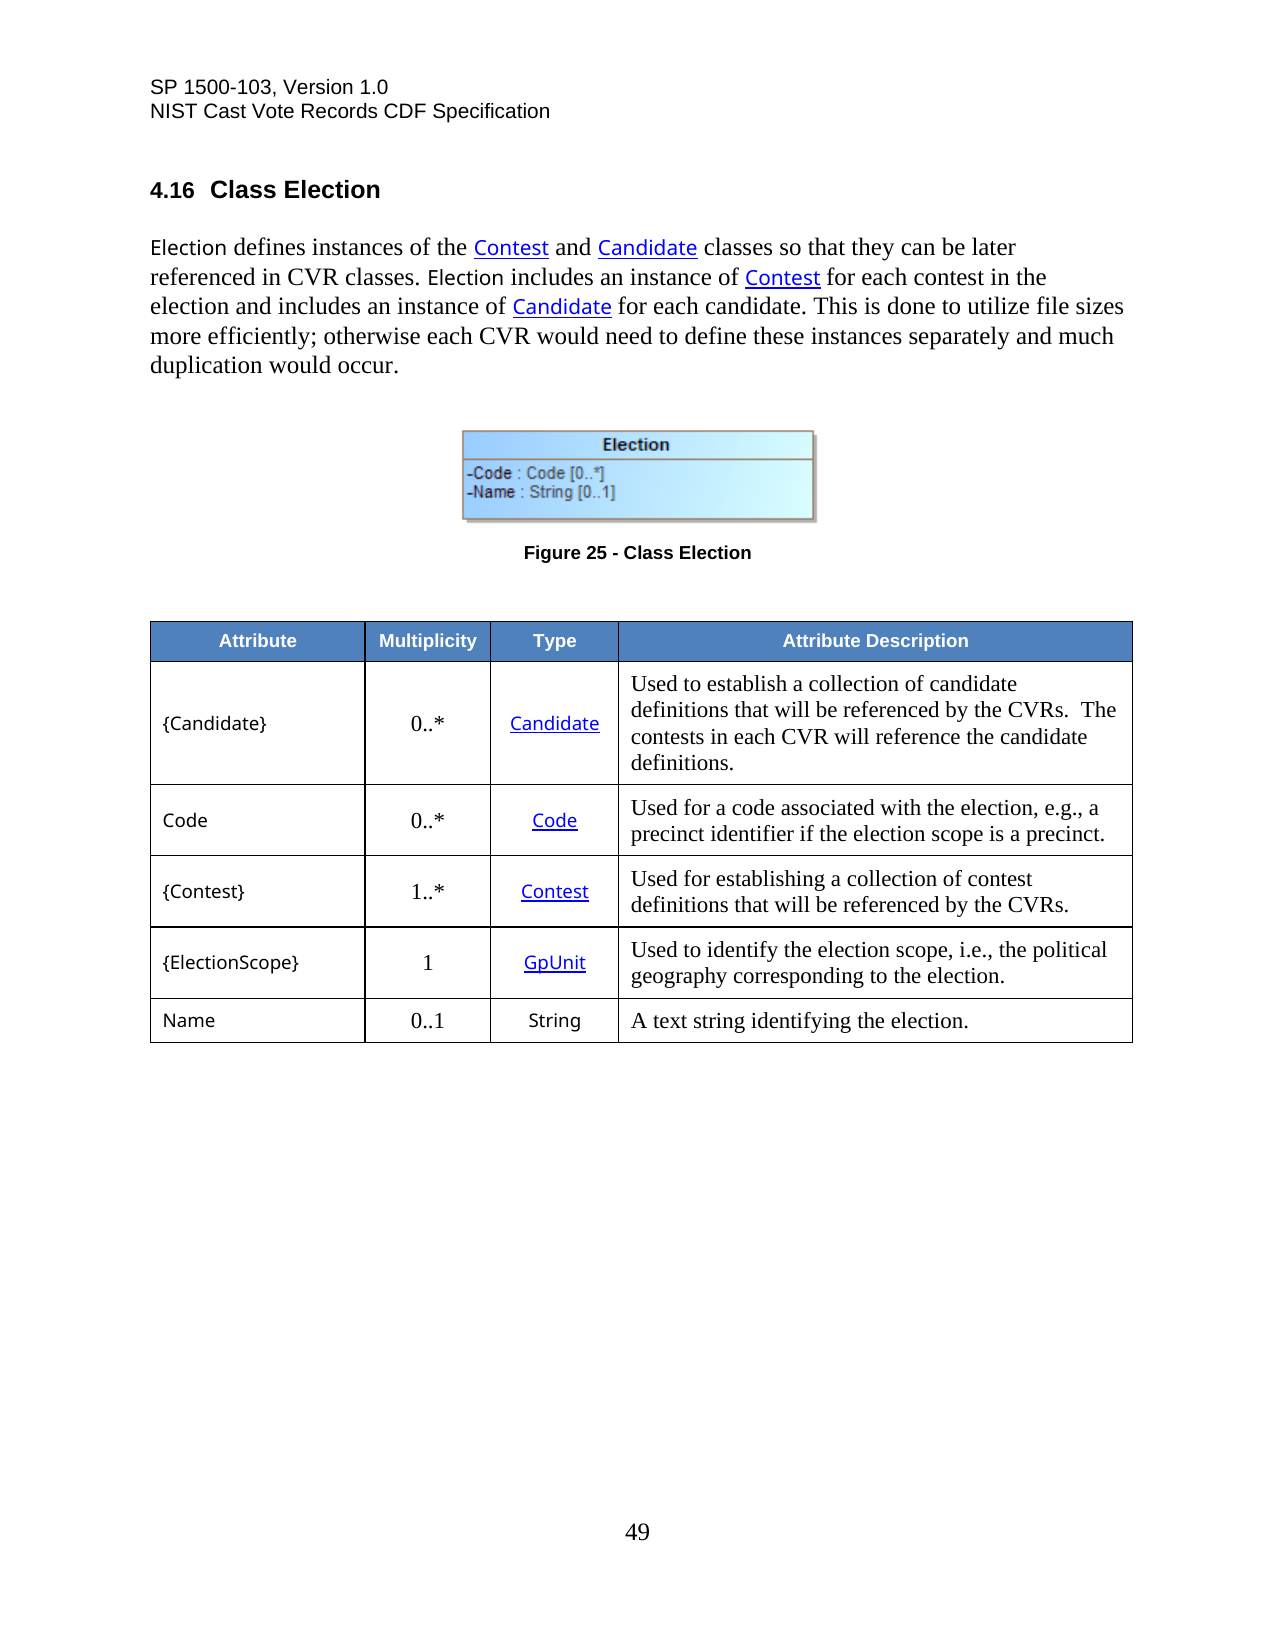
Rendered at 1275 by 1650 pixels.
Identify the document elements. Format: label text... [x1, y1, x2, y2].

table_cell Code [151, 785, 364, 855]
table_cell Code [491, 785, 618, 855]
table_cell Contest [491, 856, 618, 926]
table_cell 0..1 [366, 999, 490, 1042]
table_cell 0..* [366, 785, 490, 855]
table_cell String [491, 999, 618, 1042]
table_cell Used for establishing a collection of contest definitions that will be referenced by the CVRs. [619, 856, 1132, 926]
subtitle Class Election [150, 175, 1125, 204]
table_cell 1 [366, 928, 490, 997]
table_cell Used to establish a collection of candidate definitions that will be referenced by the CVRs. The contests in each CVR will reference the candidate definitions. [619, 662, 1132, 784]
text Election defines instances of the Contest and Candidate classes so that they can be later referenced in CVR classes. Election includes an instance of Contest for each contest in the election and includes an instance of Candidate for each candidate. This is done to utilize file sizes more efficiently; otherwise each CVR would need to define these instances separately and much duplication would occur. [150, 232, 1125, 378]
table_header Multiplicity [366, 622, 490, 661]
table_cell 1..* [366, 856, 490, 926]
table_cell Name [151, 999, 364, 1042]
table_cell A text string identifying the election. [619, 999, 1132, 1042]
table_cell 0..* [366, 662, 490, 784]
table_cell Used for a code associated with the election, e.g., a precinct identifier if the election scope is a precinct. [619, 785, 1132, 855]
table_cell Candidate [491, 662, 618, 784]
table_cell GpUnit [491, 928, 618, 997]
table_cell {Candidate} [151, 662, 364, 784]
text Figure 25 - Class Election [150, 542, 1125, 563]
table_header Attribute Description [619, 622, 1132, 661]
table_cell {ElectionScope} [151, 928, 364, 997]
table_cell Used to identify the election scope, i.e., the political geography corresponding to the election. [619, 928, 1132, 997]
picture [439, 407, 836, 542]
table_header Attribute [151, 622, 364, 661]
table_cell {Contest} [151, 856, 364, 926]
table_header Type [491, 622, 618, 661]
